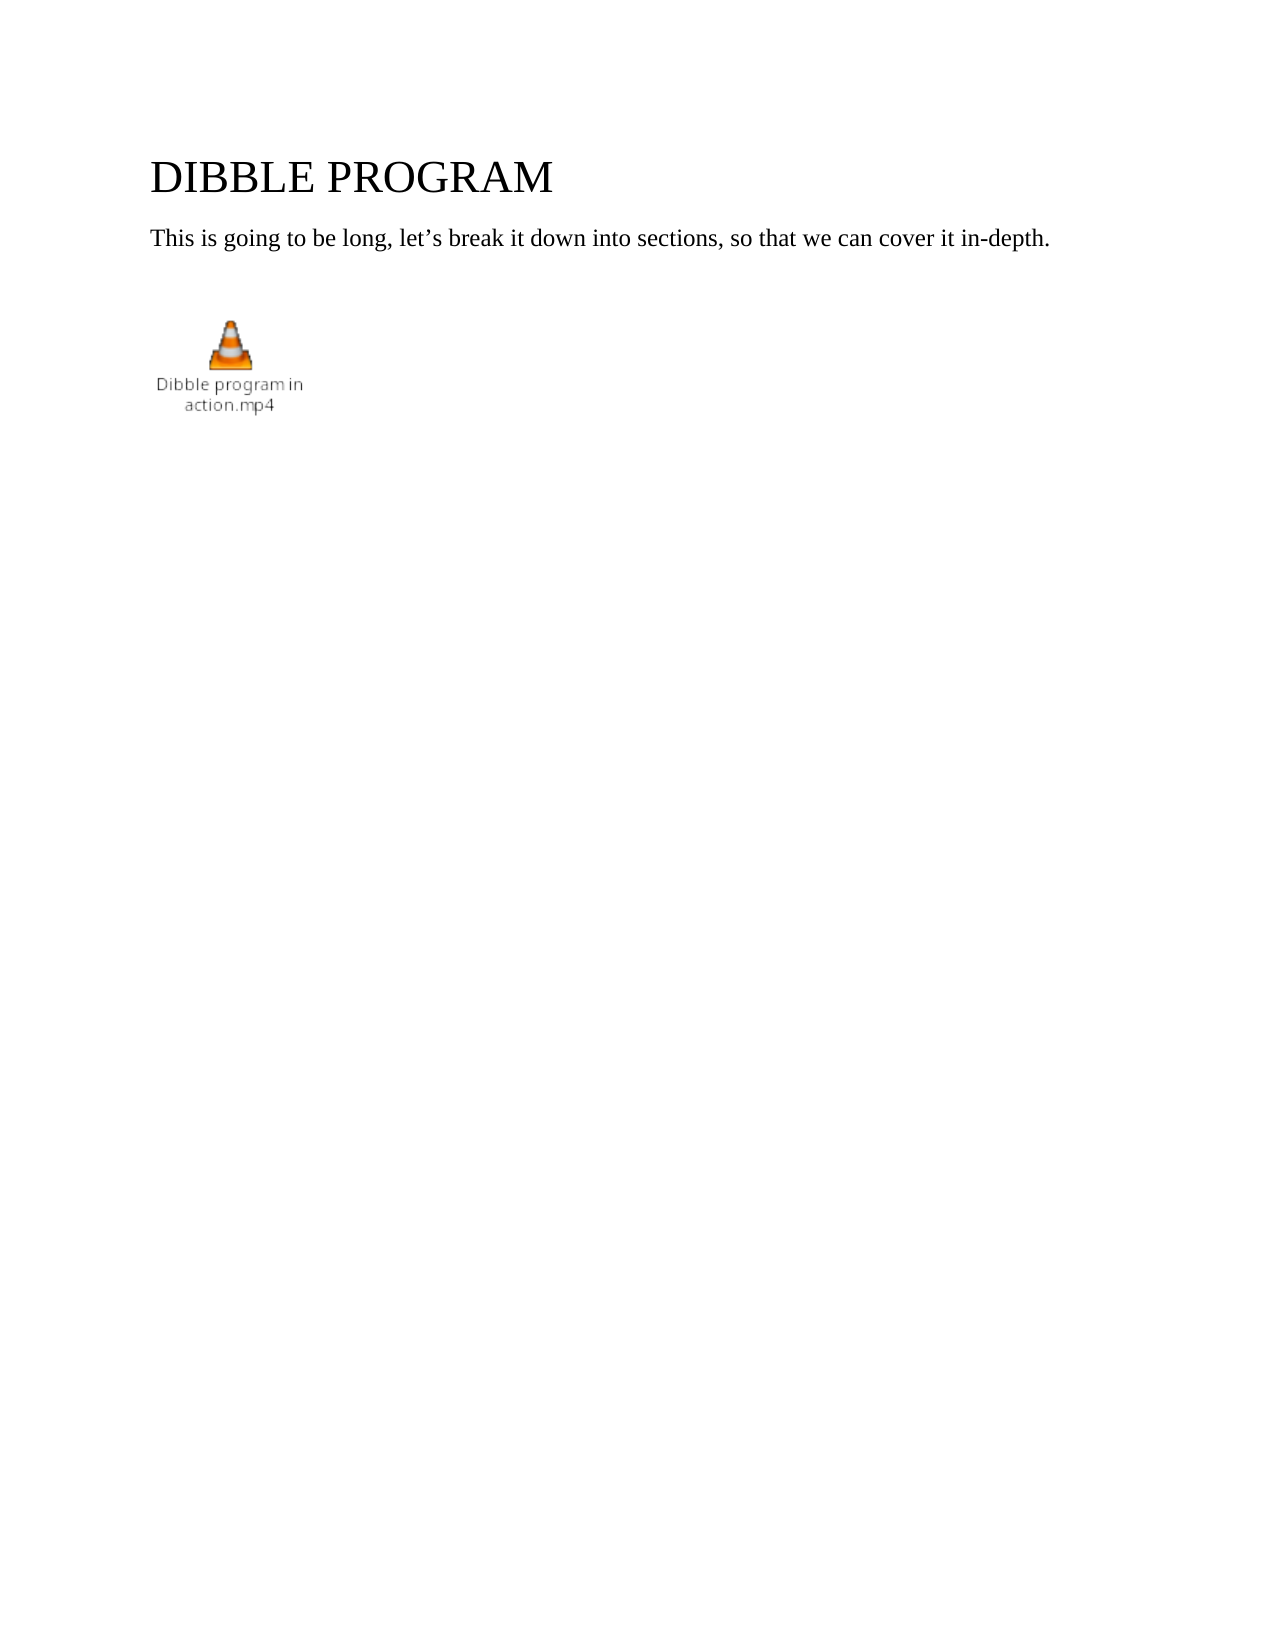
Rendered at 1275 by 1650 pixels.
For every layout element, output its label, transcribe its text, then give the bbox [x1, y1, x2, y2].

text This is going to be long, let’s break it down into sections, so that we can cover it in-depth. [150, 223, 1125, 252]
text DIBBLE PROGRAM [150, 150, 1125, 203]
